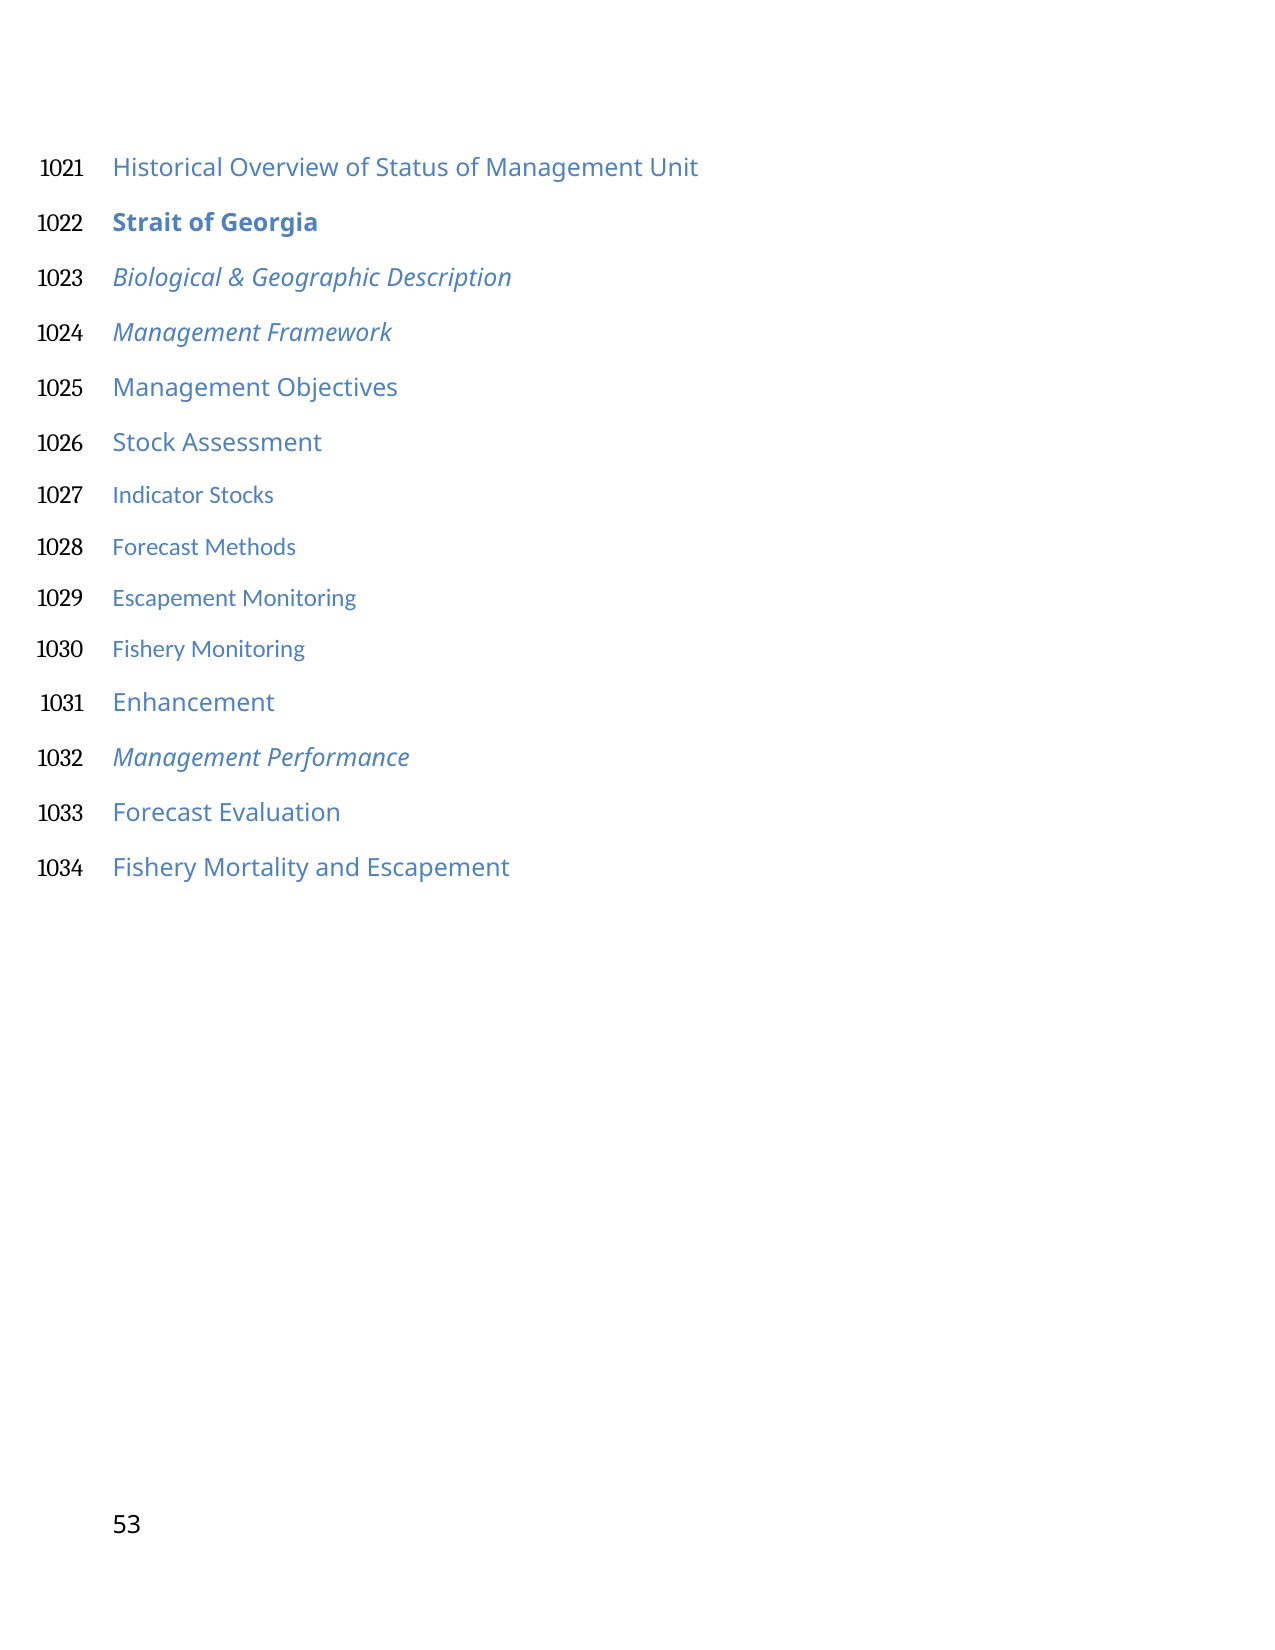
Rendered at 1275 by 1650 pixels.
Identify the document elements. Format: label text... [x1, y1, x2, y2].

subtitle Fishery Monitoring [112, 633, 1162, 664]
subtitle Enhancement [112, 685, 1162, 719]
subtitle Forecast Evaluation [112, 794, 1162, 829]
subtitle Forecast Methods [112, 531, 1162, 561]
subtitle Management Objectives [112, 369, 1162, 404]
subtitle Stock Assessment [112, 424, 1162, 458]
subtitle Historical Overview of Status of Management Unit [112, 150, 1162, 184]
subtitle Strait of Georgia [112, 205, 1162, 239]
subtitle Biological & Geographic Description [112, 260, 1162, 294]
subtitle Management Performance [112, 740, 1162, 774]
subtitle Fishery Mortality and Escapement [112, 849, 1162, 883]
subtitle Management Framework [112, 315, 1162, 349]
subtitle Escapement Monitoring [112, 582, 1162, 613]
subtitle Indicator Stocks [112, 479, 1162, 510]
